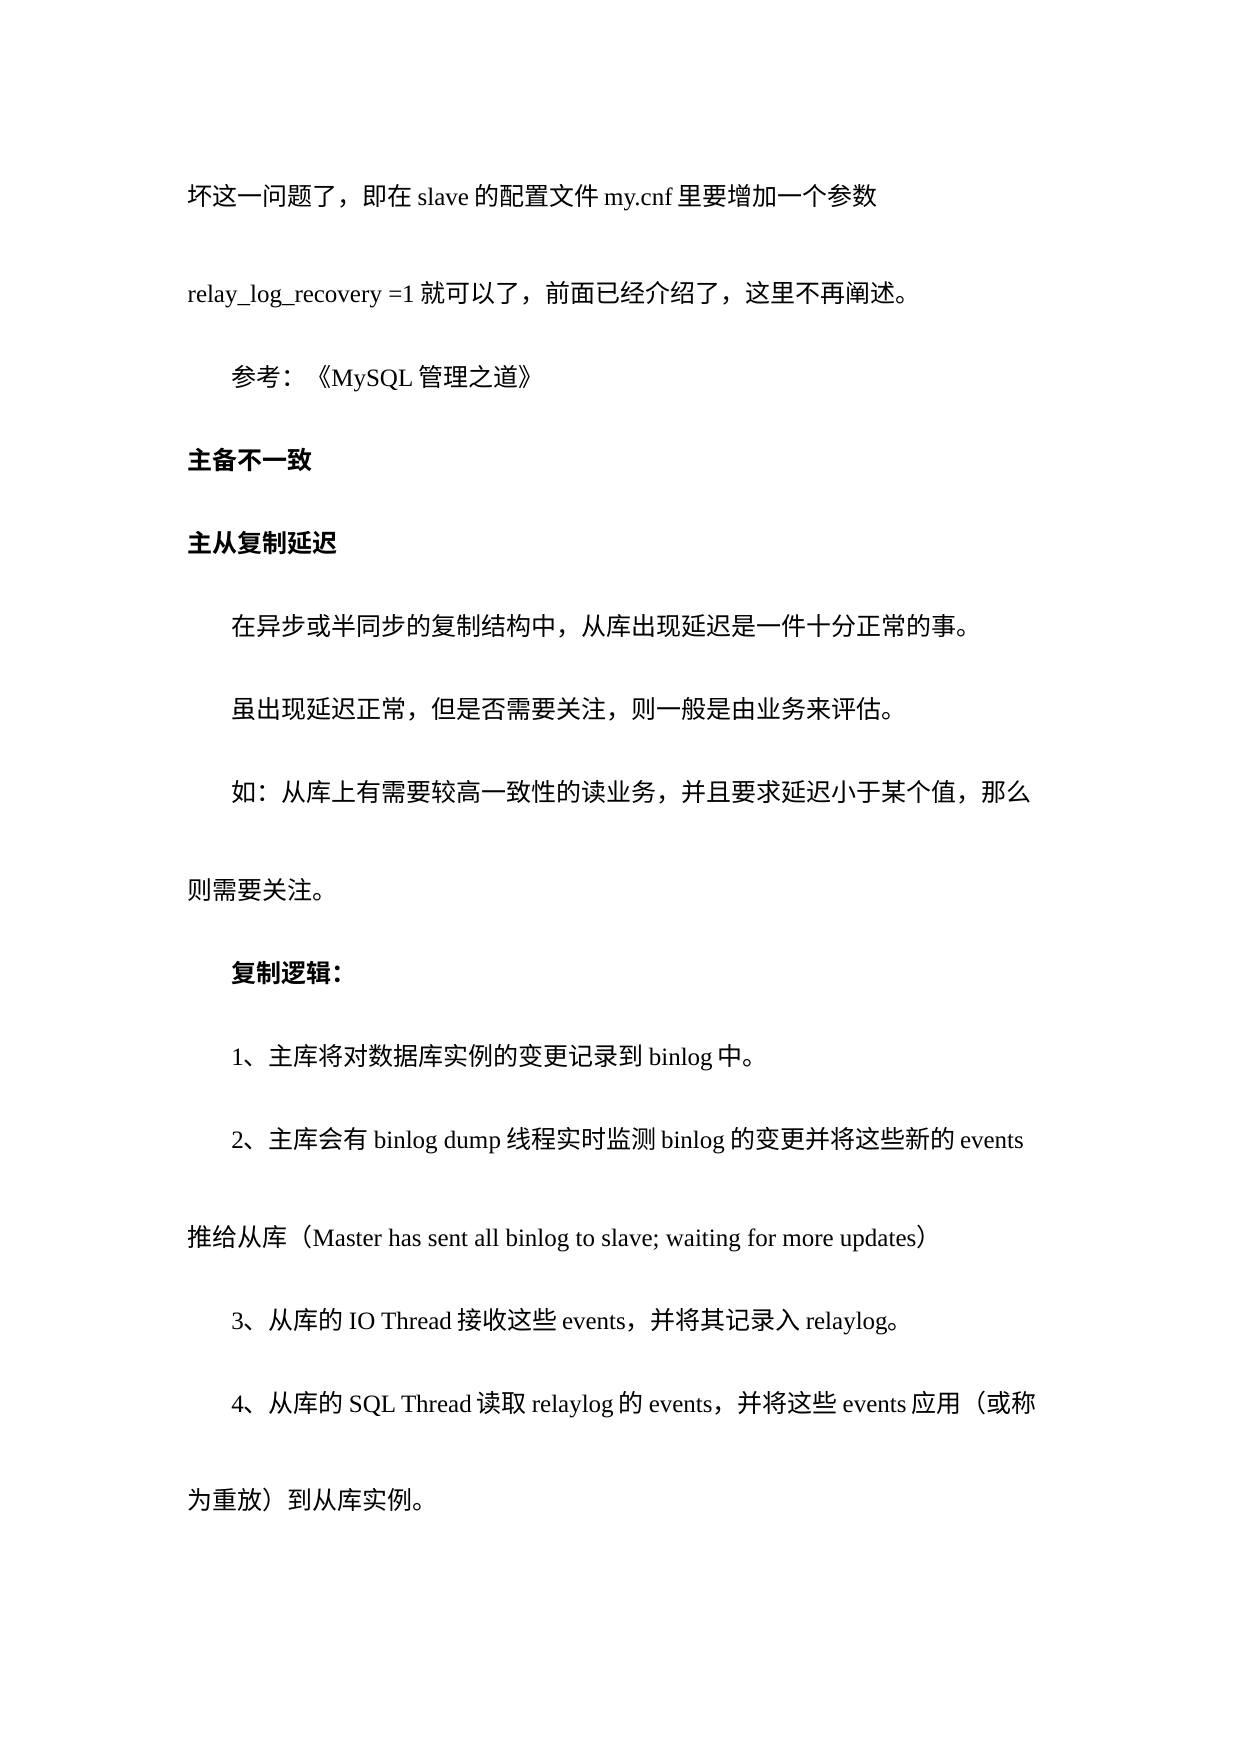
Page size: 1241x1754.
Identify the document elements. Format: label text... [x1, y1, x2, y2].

text 1、主库将对数据库实例的变更记录到binlog中。 [187, 1022, 1053, 1087]
text 虽出现延迟正常，但是否需要关注，则一般是由业务来评估。 [187, 675, 1053, 740]
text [187, 162, 1053, 324]
text 参考：《MySQL管理之道》 [187, 343, 1053, 408]
subtitle 主备不一致 [187, 426, 1053, 491]
text 在异步或半同步的复制结构中，从库出现延迟是一件十分正常的事。 [187, 592, 1053, 657]
text 3、从库的IO Thread接收这些events，并将其记录入relaylog。 [187, 1286, 1053, 1351]
text 2、主库会有binlog dump线程实时监测binlog的变更并将这些新的events推给从库（Master has sent all binlog to slave; waiting for more updates） [187, 1105, 1053, 1268]
text 复制逻辑： [187, 939, 1053, 1004]
subtitle 主从复制延迟 [187, 509, 1053, 574]
text 如：从库上有需要较高一致性的读业务，并且要求延迟小于某个值，那么则需要关注。 [187, 758, 1053, 921]
text 4、从库的SQL Thread读取relaylog的events，并将这些events应用（或称为重放）到从库实例。 [187, 1369, 1053, 1531]
